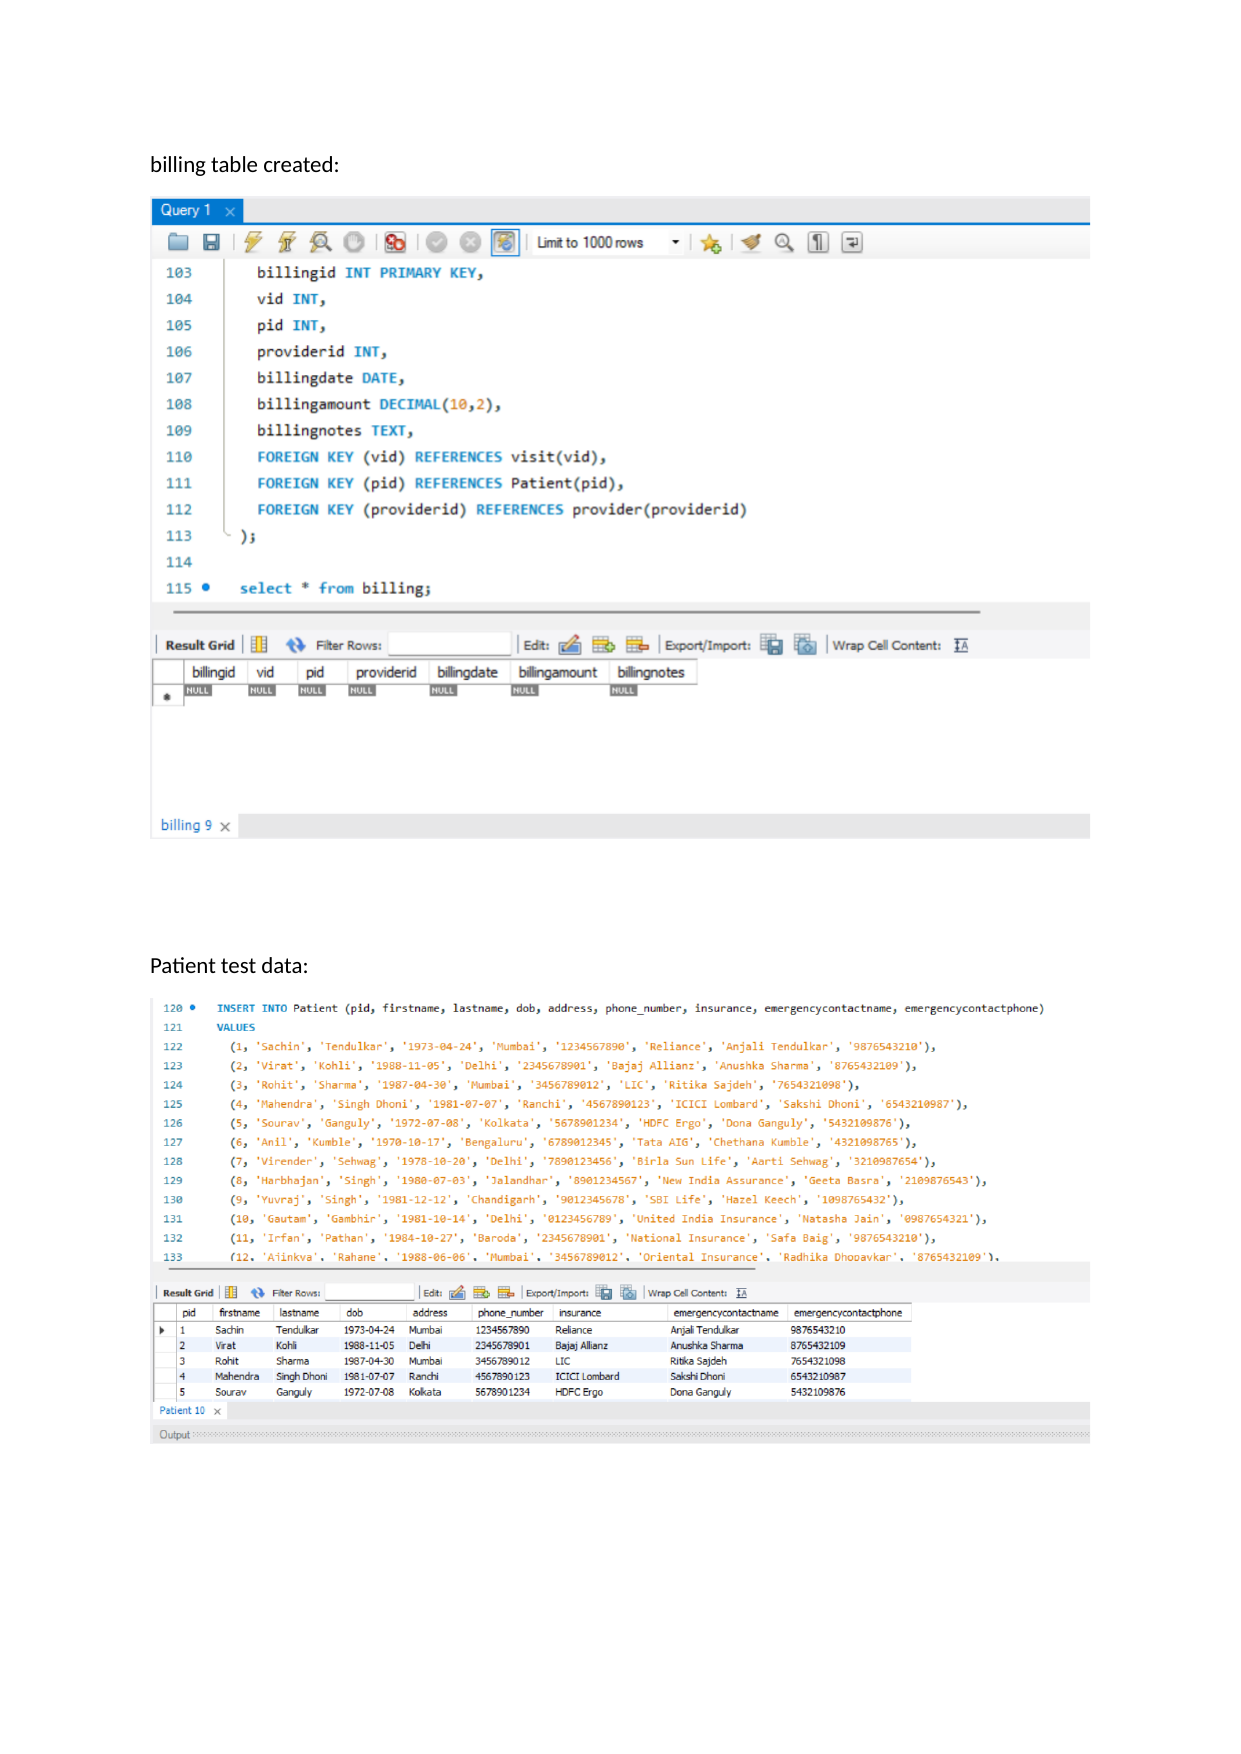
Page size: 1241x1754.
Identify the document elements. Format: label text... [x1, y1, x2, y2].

text Patient test data: [150, 952, 1090, 980]
text billing table created: [150, 150, 1090, 178]
picture [150, 998, 1091, 1444]
picture [150, 196, 1091, 839]
